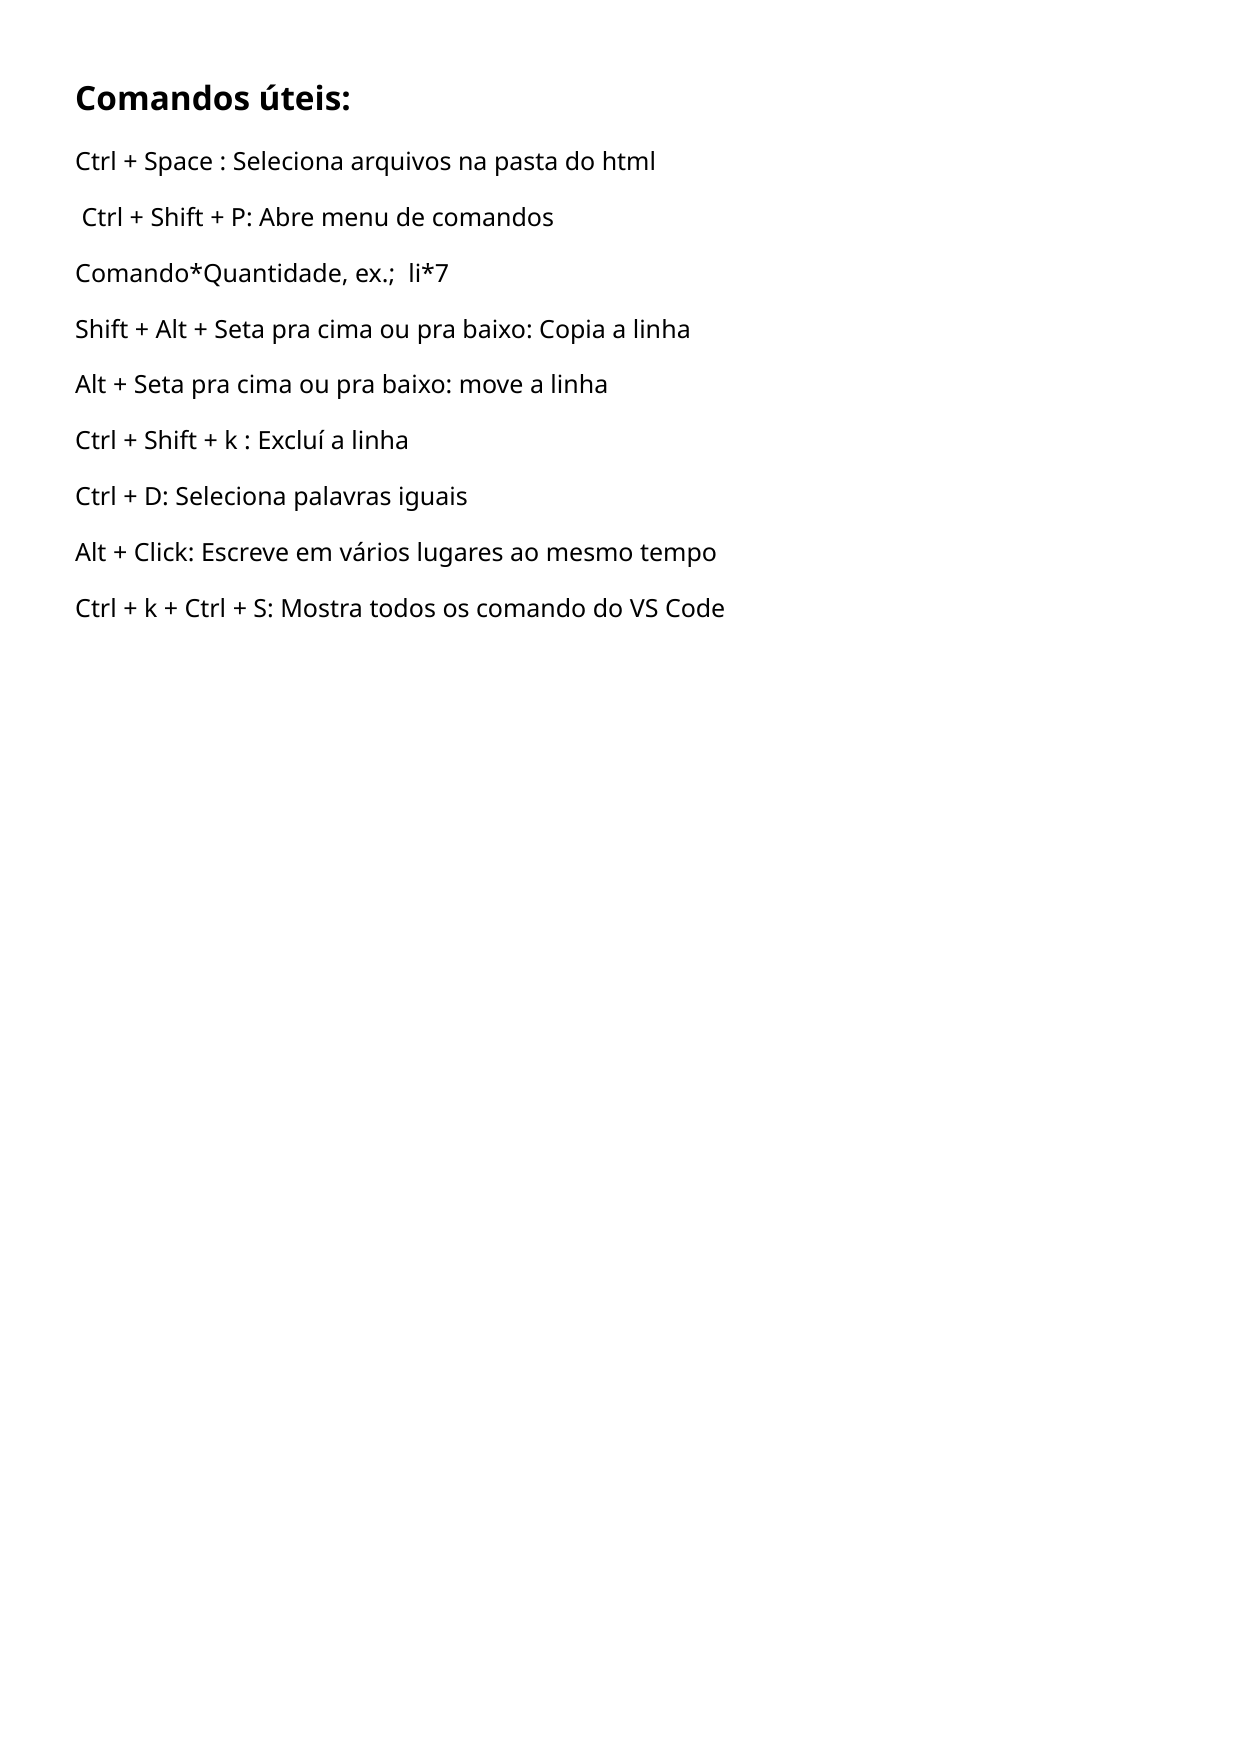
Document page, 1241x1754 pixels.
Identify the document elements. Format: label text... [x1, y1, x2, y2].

text Ctrl + k + Ctrl + S: Mostra todos os comando do VS Code [75, 591, 1165, 624]
text Comandos úteis: [75, 75, 1165, 120]
text Ctrl + D: Seleciona palavras iguais [75, 479, 1165, 513]
text Alt + Seta pra cima ou pra baixo: move a linha [75, 367, 1165, 401]
text Ctrl + Shift + P: Abre menu de comandos [75, 200, 1165, 234]
text Alt + Click: Escreve em vários lugares ao mesmo tempo [75, 535, 1165, 569]
text Comando*Quantidade, ex.; li*7 [75, 256, 1165, 289]
text Ctrl + Space : Seleciona arquivos na pasta do html [75, 144, 1165, 178]
text Shift + Alt + Seta pra cima ou pra baixo: Copia a linha [75, 311, 1165, 345]
text Ctrl + Shift + k : Excluí a linha [75, 423, 1165, 457]
